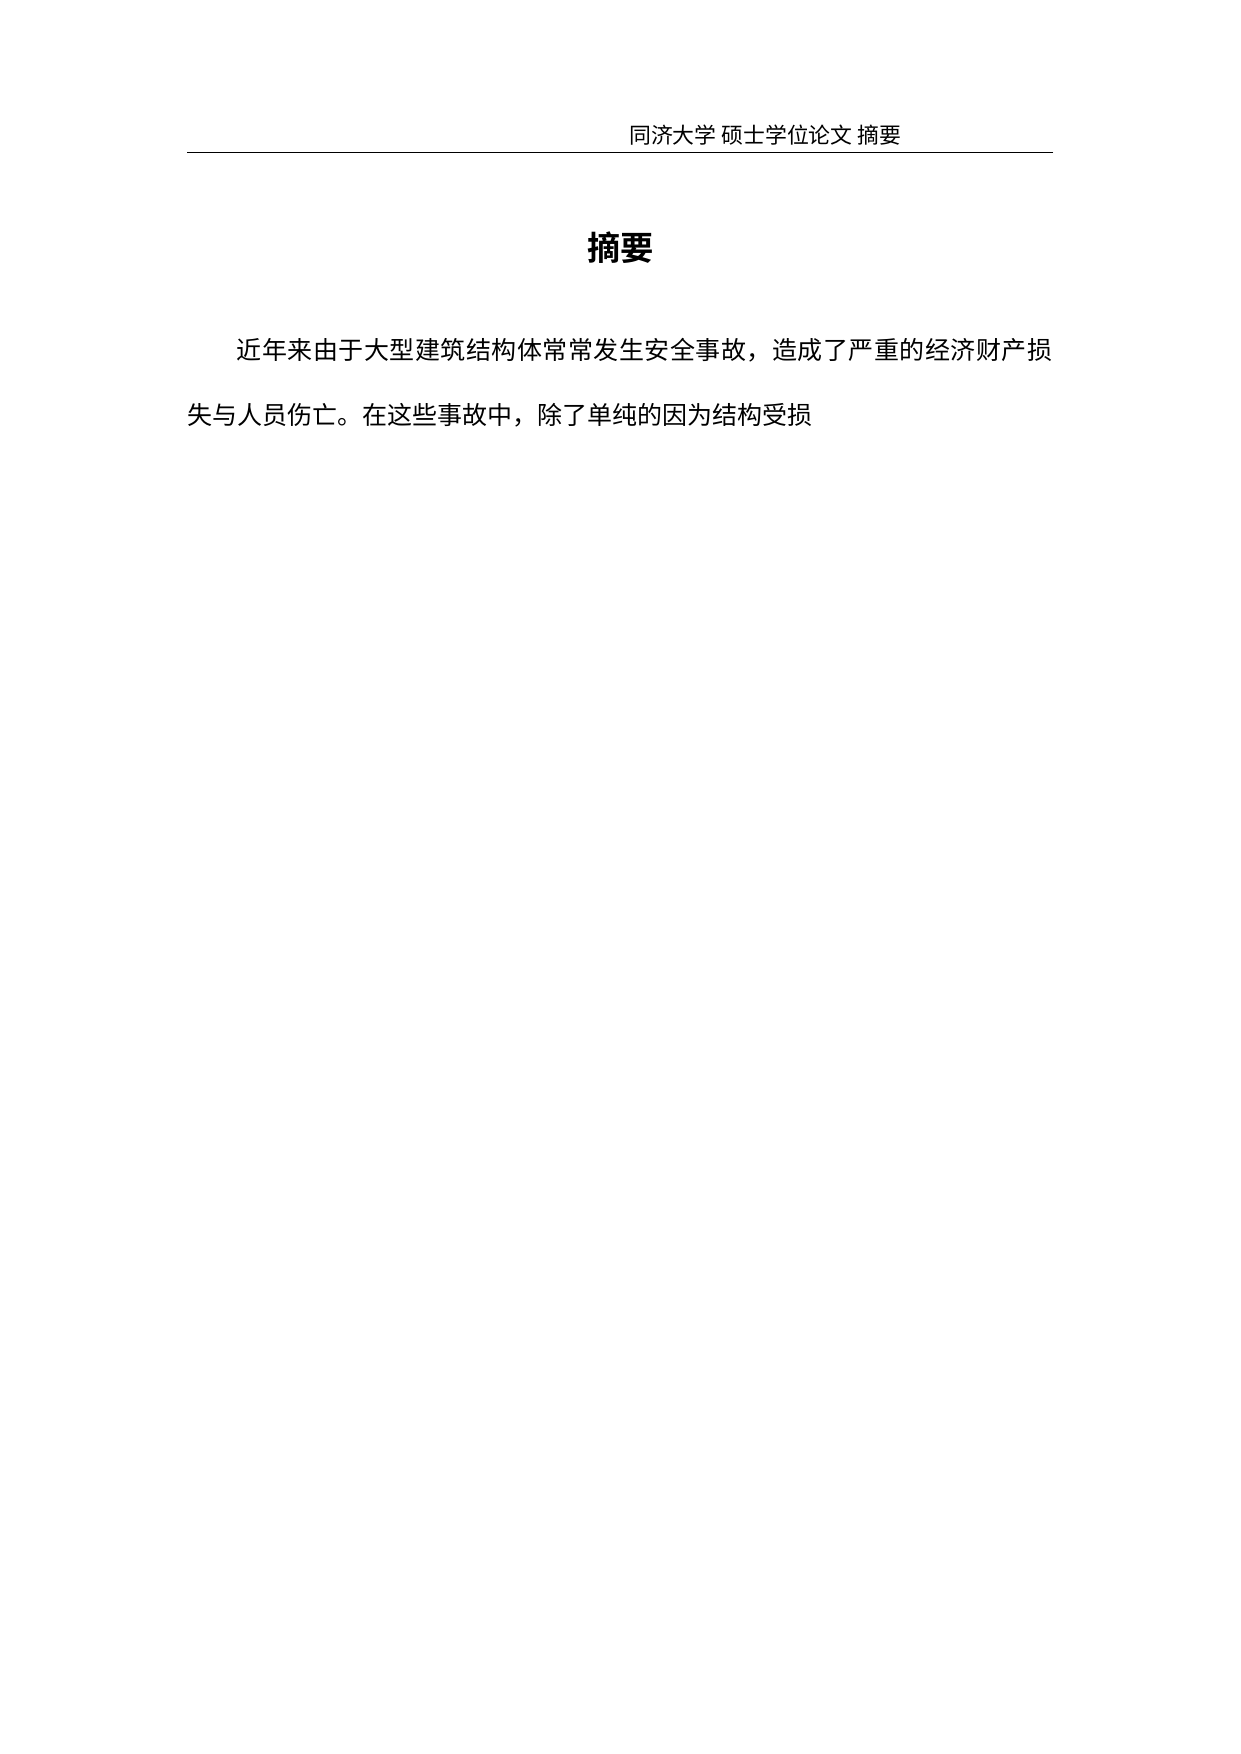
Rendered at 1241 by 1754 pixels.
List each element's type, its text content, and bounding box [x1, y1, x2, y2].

text 摘要 [187, 214, 1053, 279]
text 近年来由于大型建筑结构体常常发生安全事故，造成了严重的经济财产损失与人员伤亡。在这些事故中，除了单纯的因为结构受损 [187, 316, 1053, 446]
